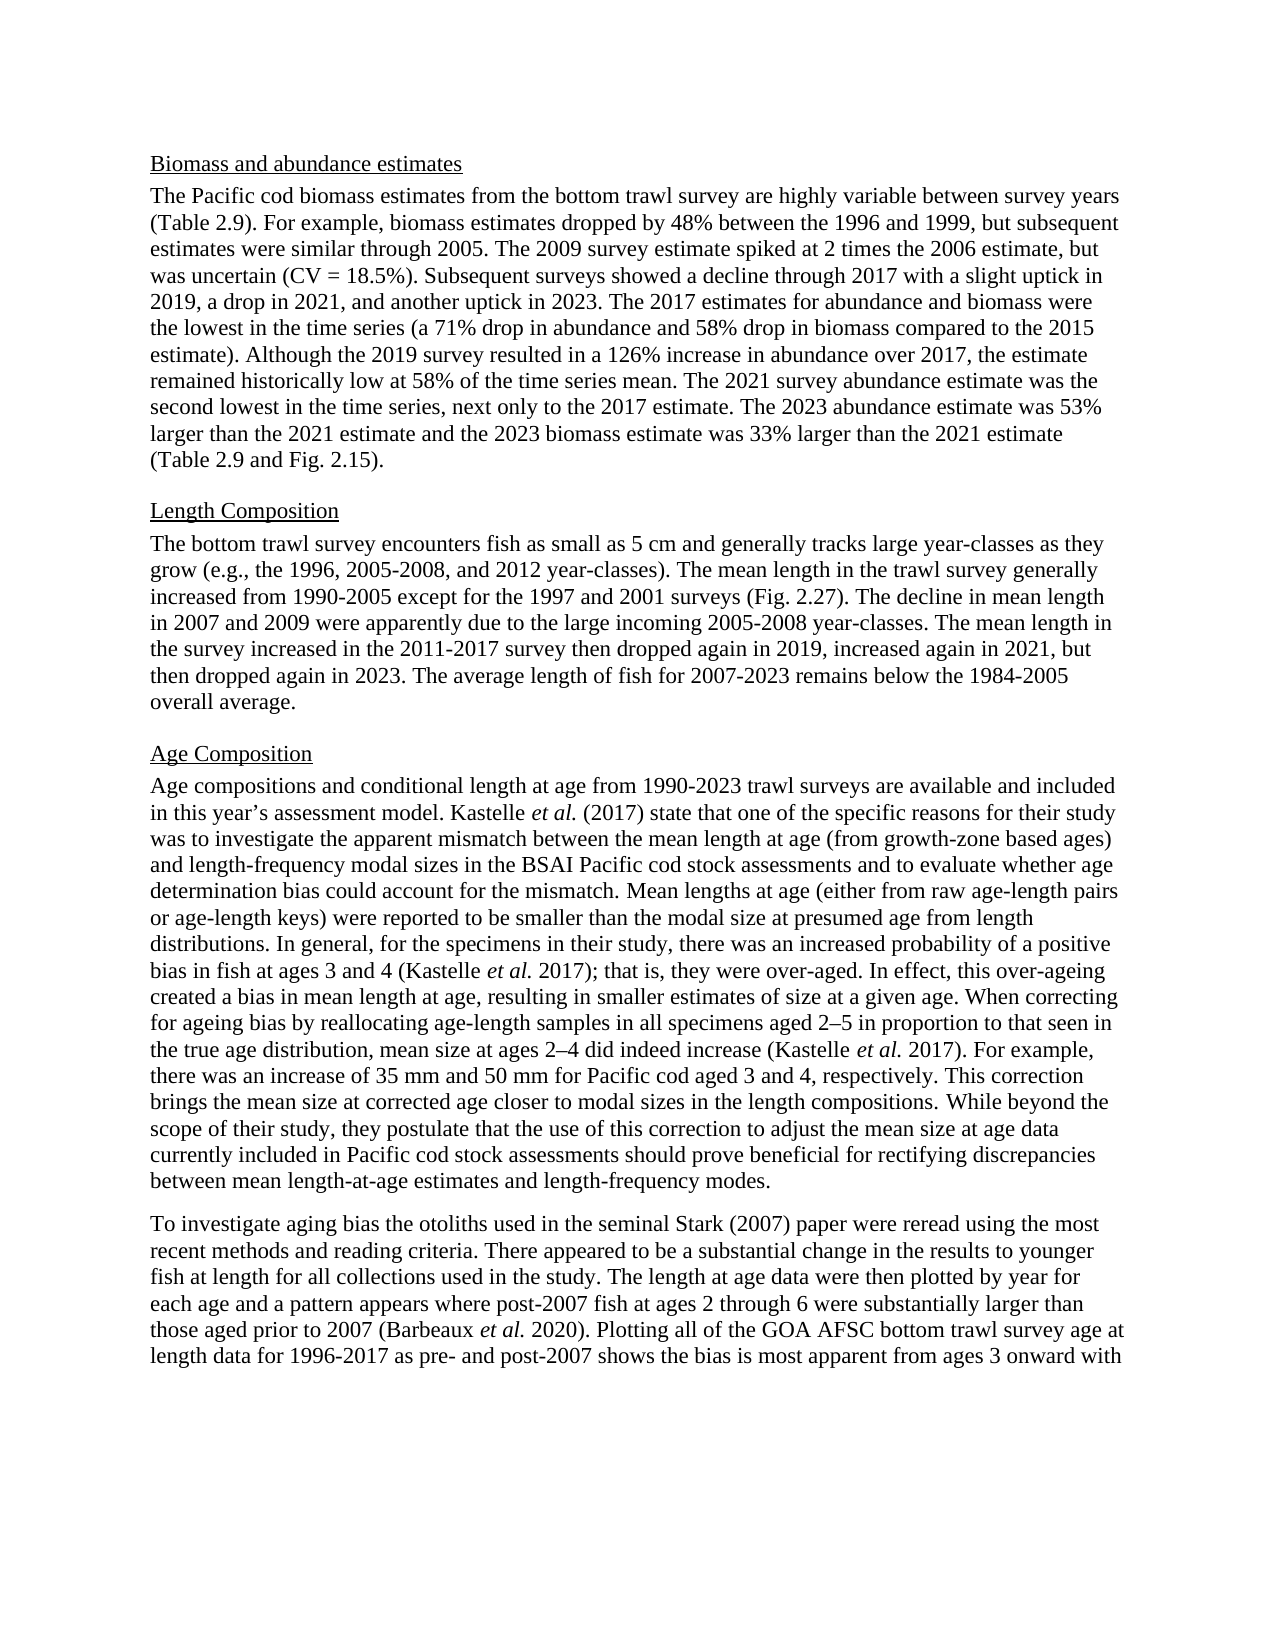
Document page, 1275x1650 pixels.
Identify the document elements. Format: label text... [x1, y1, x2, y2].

subtitle Biomass and abundance estimates [150, 150, 1125, 176]
text The bottom trawl survey encounters fish as small as 5 cm and generally tracks large year-classes as they grow (e.g., the 1996, 2005-2008, and 2012 year-classes). The mean length in the trawl survey generally increased from 1990-2005 except for the 1997 and 2001 surveys (Fig. 2.27). The decline in mean length in 2007 and 2009 were apparently due to the large incoming 2005-2008 year-classes. The mean length in the survey increased in the 2011-2017 survey then dropped again in 2019, increased again in 2021, but then dropped again in 2023. The average length of fish for 2007-2023 remains below the 1984-2005 overall average. [150, 530, 1125, 714]
subtitle Length Composition [150, 497, 1125, 524]
subtitle Age Composition [150, 739, 1125, 766]
text Age compositions and conditional length at age from 1990-2023 trawl surveys are available and included in this year’s assessment model. Kastelle et al. (2017) state that one of the specific reasons for their study was to investigate the apparent mismatch between the mean length at age (from growth-zone based ages) and length-frequency modal sizes in the BSAI Pacific cod stock assessments and to evaluate whether age determination bias could account for the mismatch. Mean lengths at age (either from raw age-length pairs or age-length keys) were reported to be smaller than the modal size at presumed age from length distributions. In general, for the specimens in their study, there was an increased probability of a positive bias in fish at ages 3 and 4 (Kastelle et al. 2017); that is, they were over-aged. In effect, this over-ageing created a bias in mean length at age, resulting in smaller estimates of size at a given age. When correcting for ageing bias by reallocating age-length samples in all specimens aged 2–5 in proportion to that seen in the true age distribution, mean size at ages 2–4 did indeed increase (Kastelle et al. 2017). For example, there was an increase of 35 mm and 50 mm for Pacific cod aged 3 and 4, respectively. This correction brings the mean size at corrected age closer to modal sizes in the length compositions. While beyond the scope of their study, they postulate that the use of this correction to adjust the mean size at age data currently included in Pacific cod stock assessments should prove beneficial for rectifying discrepancies between mean length-at-age estimates and length-frequency modes. [150, 772, 1125, 1194]
text The Pacific cod biomass estimates from the bottom trawl survey are highly variable between survey years (Table 2.9). For example, biomass estimates dropped by 48% between the 1996 and 1999, but subsequent estimates were similar through 2005. The 2009 survey estimate spiked at 2 times the 2006 estimate, but was uncertain (CV = 18.5%). Subsequent surveys showed a decline through 2017 with a slight uptick in 2019, a drop in 2021, and another uptick in 2023. The 2017 estimates for abundance and biomass were the lowest in the time series (a 71% drop in abundance and 58% drop in biomass compared to the 2015 estimate). Although the 2019 survey resulted in a 126% increase in abundance over 2017, the estimate remained historically low at 58% of the time series mean. The 2021 survey abundance estimate was the second lowest in the time series, next only to the 2017 estimate. The 2023 abundance estimate was 53% larger than the 2021 estimate and the 2023 biomass estimate was 33% larger than the 2021 estimate (Table 2.9 and Fig. 2.15). [150, 183, 1125, 472]
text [150, 1211, 1125, 1369]
